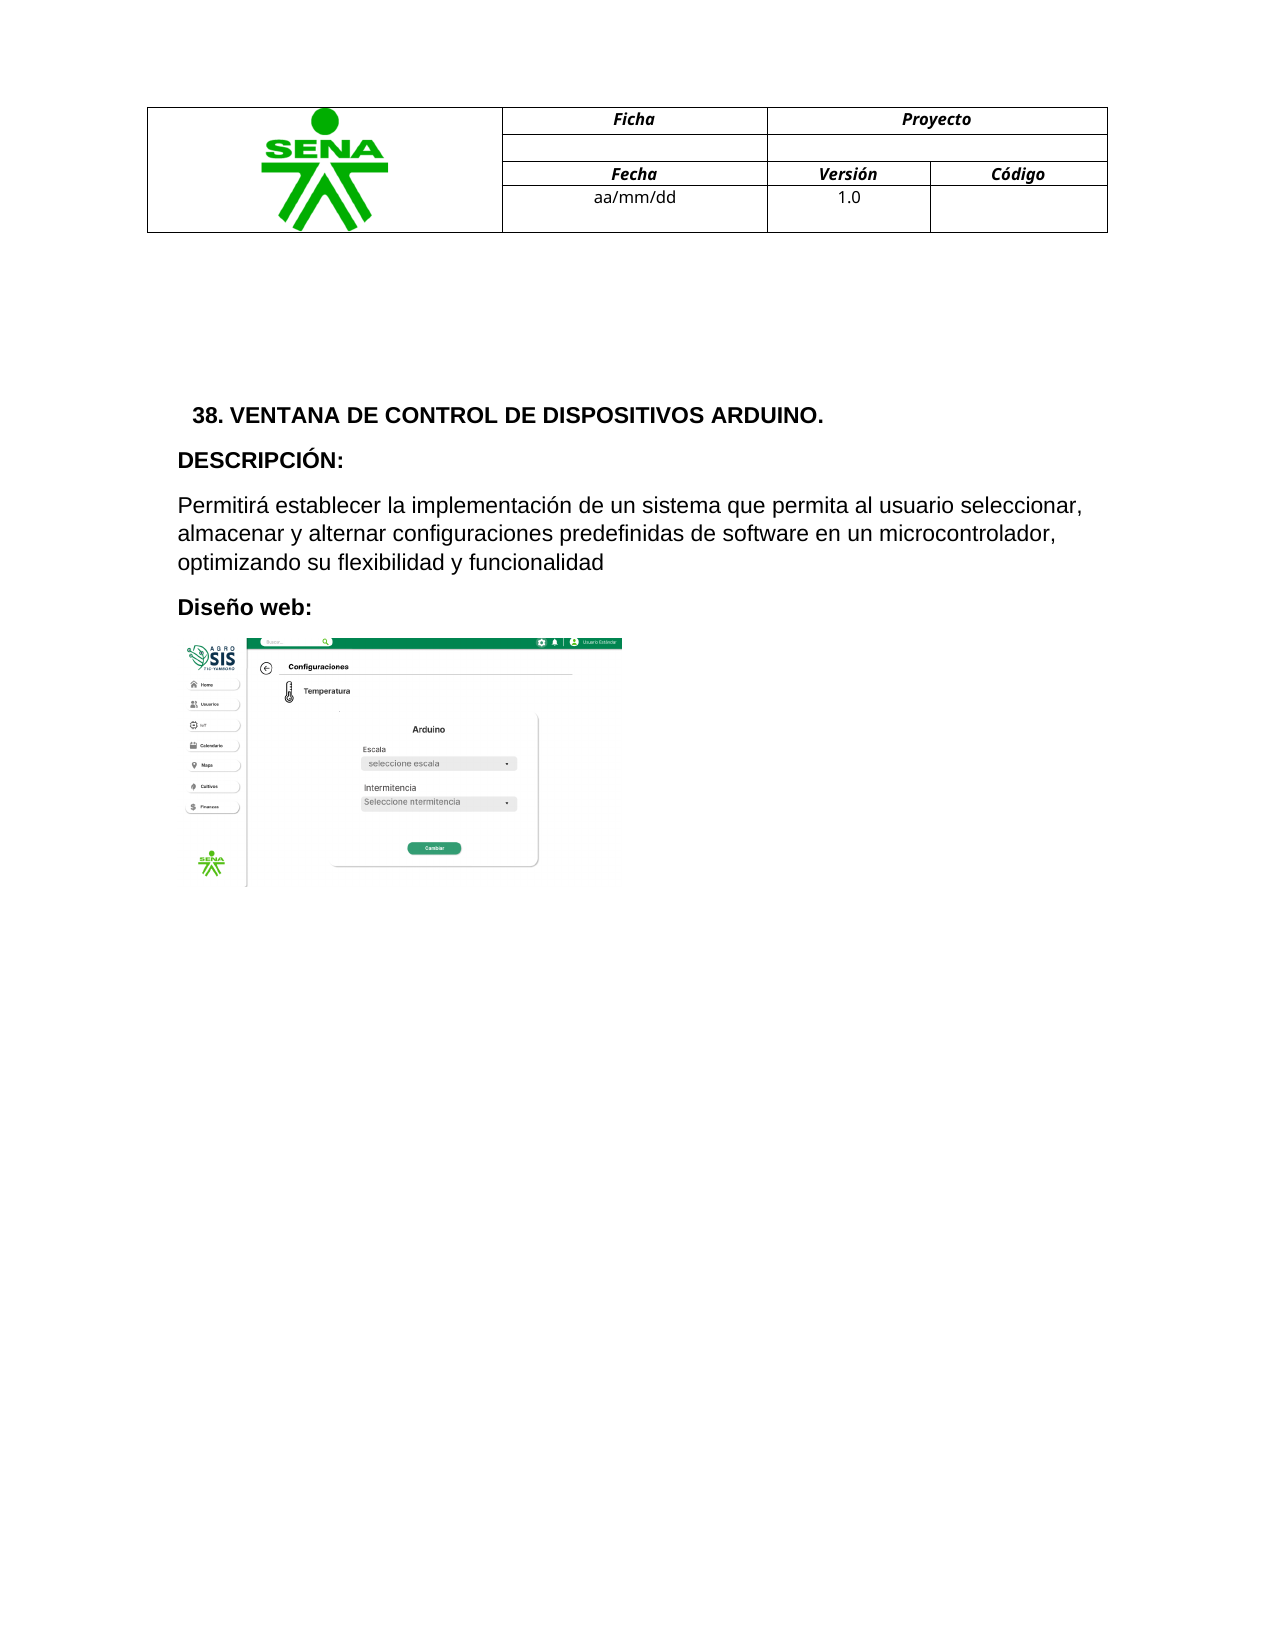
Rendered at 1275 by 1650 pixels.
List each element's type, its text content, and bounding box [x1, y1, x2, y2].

list VENTANA DE CONTROL DE DISPOSITIVOS ARDUINO. [192, 402, 1098, 428]
text Permitirá establecer la implementación de un sistema que permita al usuario seleccionar, almacenar y alternar configuraciones predefinidas de software en un microcontrolador, optimizando su flexibilidad y funcionalidad [177, 492, 1098, 575]
text DESCRIPCIÓN: [177, 447, 1098, 473]
picture [261, 107, 389, 232]
text Diseño web: [177, 594, 1098, 620]
picture [177, 638, 622, 887]
